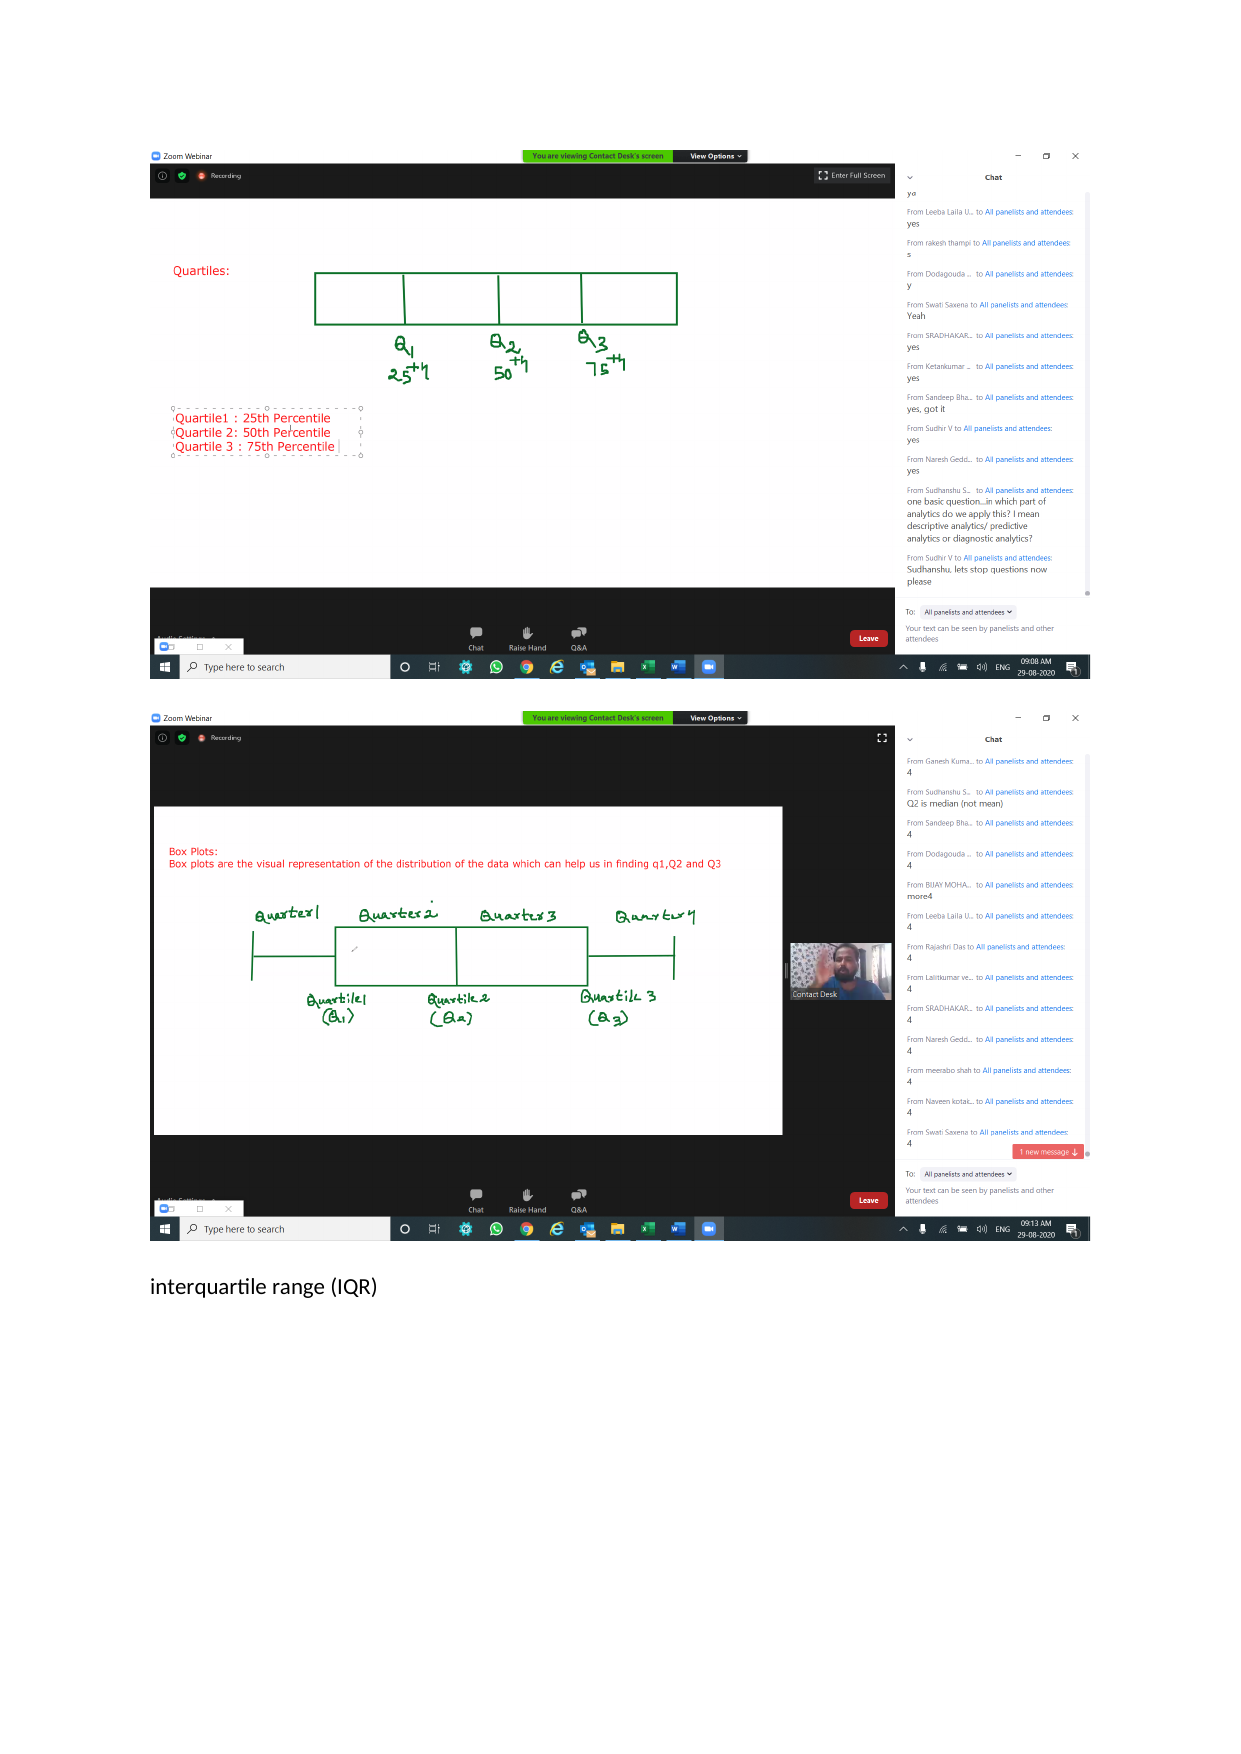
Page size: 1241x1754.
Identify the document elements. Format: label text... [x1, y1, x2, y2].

text interquartile range (IQR) [150, 1272, 1090, 1301]
picture [150, 711, 1091, 1241]
picture [150, 150, 1091, 679]
